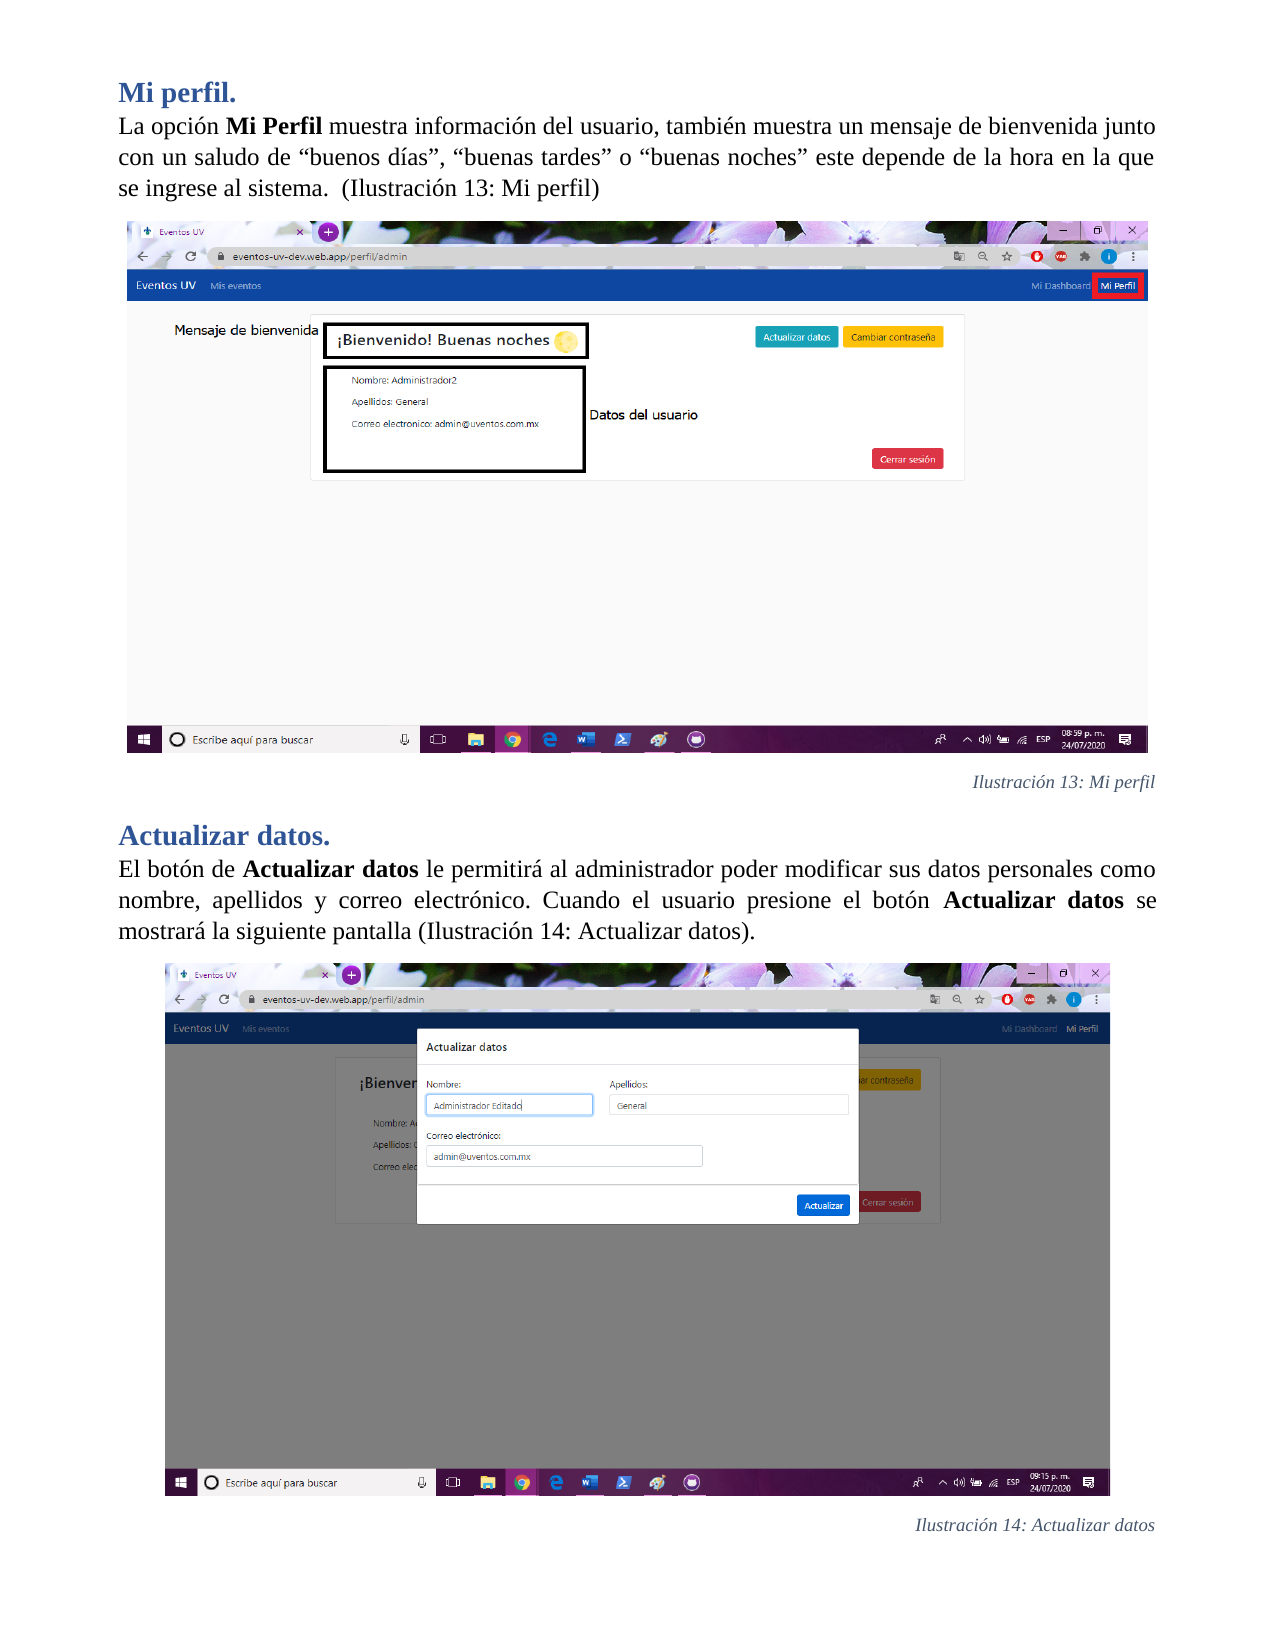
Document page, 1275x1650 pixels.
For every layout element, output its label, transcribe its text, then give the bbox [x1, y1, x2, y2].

text Ilustración 14: Actualizar datos [118, 1514, 1157, 1536]
subtitle Actualizar datos. [118, 818, 1157, 851]
picture [165, 963, 1111, 1496]
text La opción Mi Perfil muestra información del usuario, también muestra un mensaje de bienvenida junto con un saludo de “buenos días”, “buenas tardes” o “buenas noches” este depende de la hora en la que se ingrese al sistema. (Ilustración 13: Mi perfil) [118, 111, 1157, 202]
text El botón de Actualizar datos le permitirá al administrador poder modificar sus datos personales como nombre, apellidos y correo electrónico. Cuando el usuario presione el botón Actualizar datos se mostrará la siguiente pantalla (Ilustración 14: Actualizar datos). [118, 854, 1157, 945]
picture [127, 221, 1148, 753]
text Ilustración 13: Mi perfil [118, 771, 1157, 793]
subtitle Mi perfil. [118, 75, 1157, 108]
